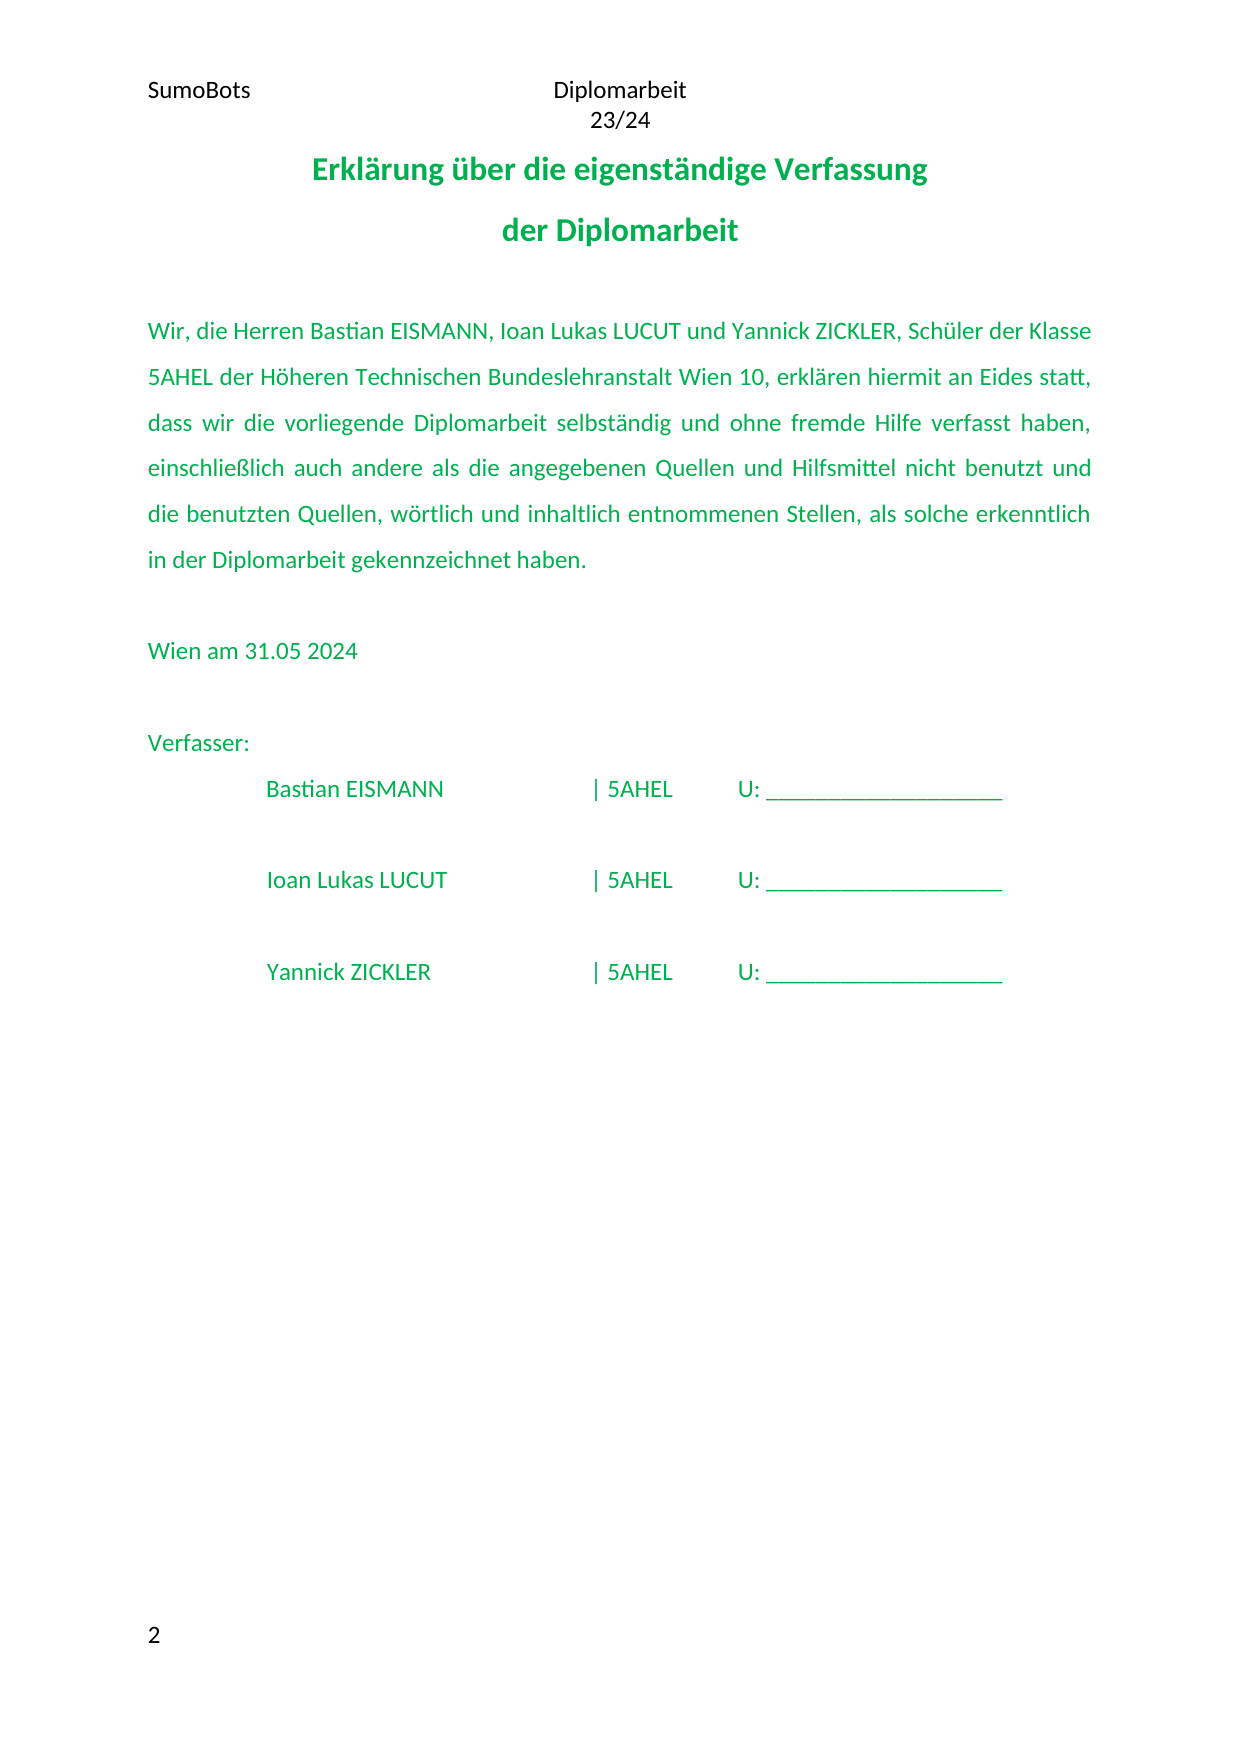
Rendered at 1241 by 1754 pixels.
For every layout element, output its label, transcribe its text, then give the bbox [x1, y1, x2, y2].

text Erklärung über die eigenständige Verfassung [148, 148, 1093, 188]
text Ioan Lukas LUCUT | 5AHEL U: ___________________ [148, 864, 1093, 895]
text der Diplomarbeit [148, 209, 1093, 249]
text Wir, die Herren Bastian EISMANN, Ioan Lukas LUCUT und Yannick ZICKLER, Schüler der Klasse 5AHEL der Höheren Technischen Bundeslehranstalt Wien 10, erklären hiermit an Eides statt, dass wir die vorliegende Diplomarbeit selbständig und ohne fremde Hilfe verfasst haben, einschließlich auch andere als die angegebenen Quellen und Hilfsmittel nicht benutzt und die benutzten Quellen, wörtlich und inhaltlich entnommenen Stellen, als solche erkenntlich in der Diplomarbeit gekennzeichnet haben. [148, 315, 1093, 574]
text Yannick ZICKLER | 5AHEL U: ___________________ [148, 956, 1093, 986]
text Wien am 31.05 2024 [148, 636, 1093, 666]
text Bastian EISMANN | 5AHEL U: ___________________ [192, 773, 1093, 803]
text Verfasser: [148, 727, 1093, 757]
